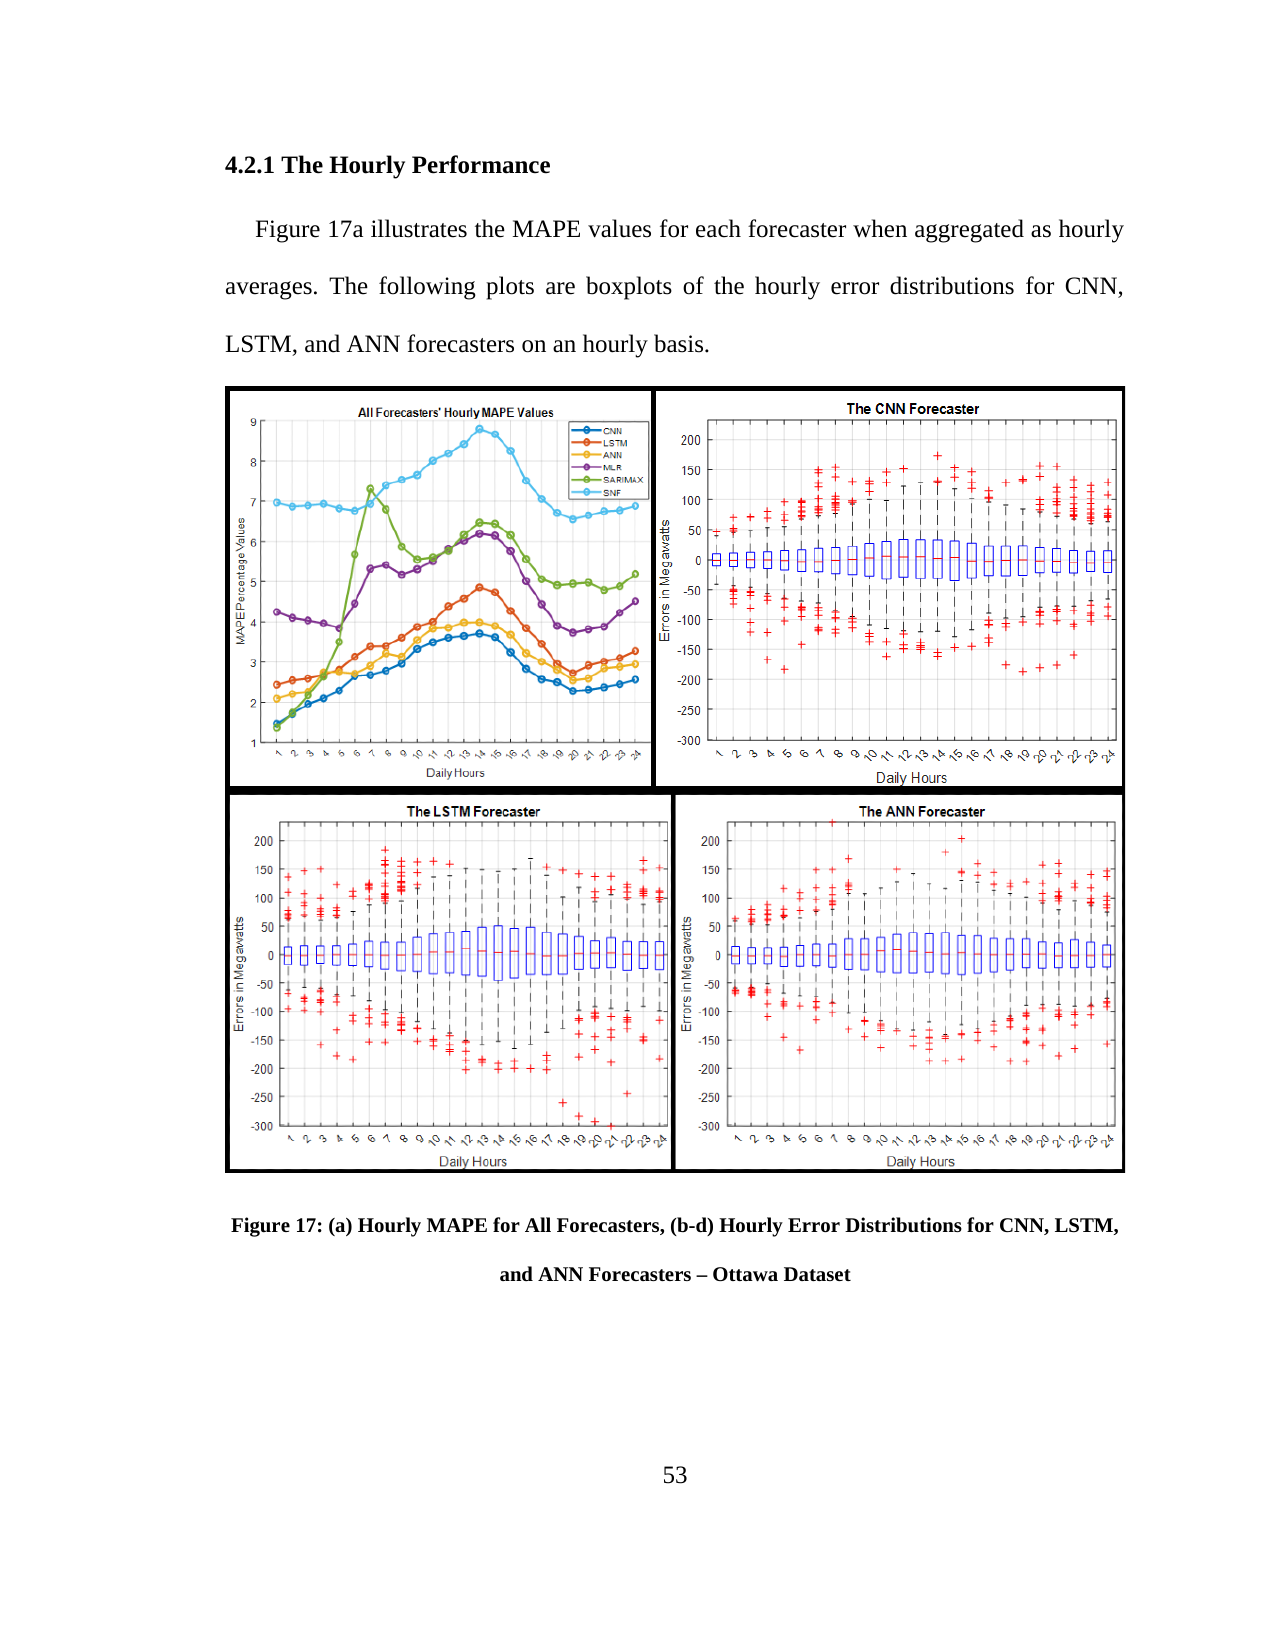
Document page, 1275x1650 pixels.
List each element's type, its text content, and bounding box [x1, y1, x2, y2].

picture [225, 386, 1125, 1173]
text Figure 17a illustrates the MAPE values for each forecaster when aggregated as hourly averages. The following plots are boxplots of the hourly error distributions for CNN, LSTM, and ANN forecasters on an hourly basis. [225, 214, 1125, 357]
subtitle 4.2.1 The Hourly Performance [225, 150, 1125, 179]
text Figure 17: (a) Hourly MAPE for All Forecasters, (b-d) Hourly Error Distributions for CNN, LSTM, and ANN Forecasters – Ottawa Dataset [225, 1213, 1125, 1286]
